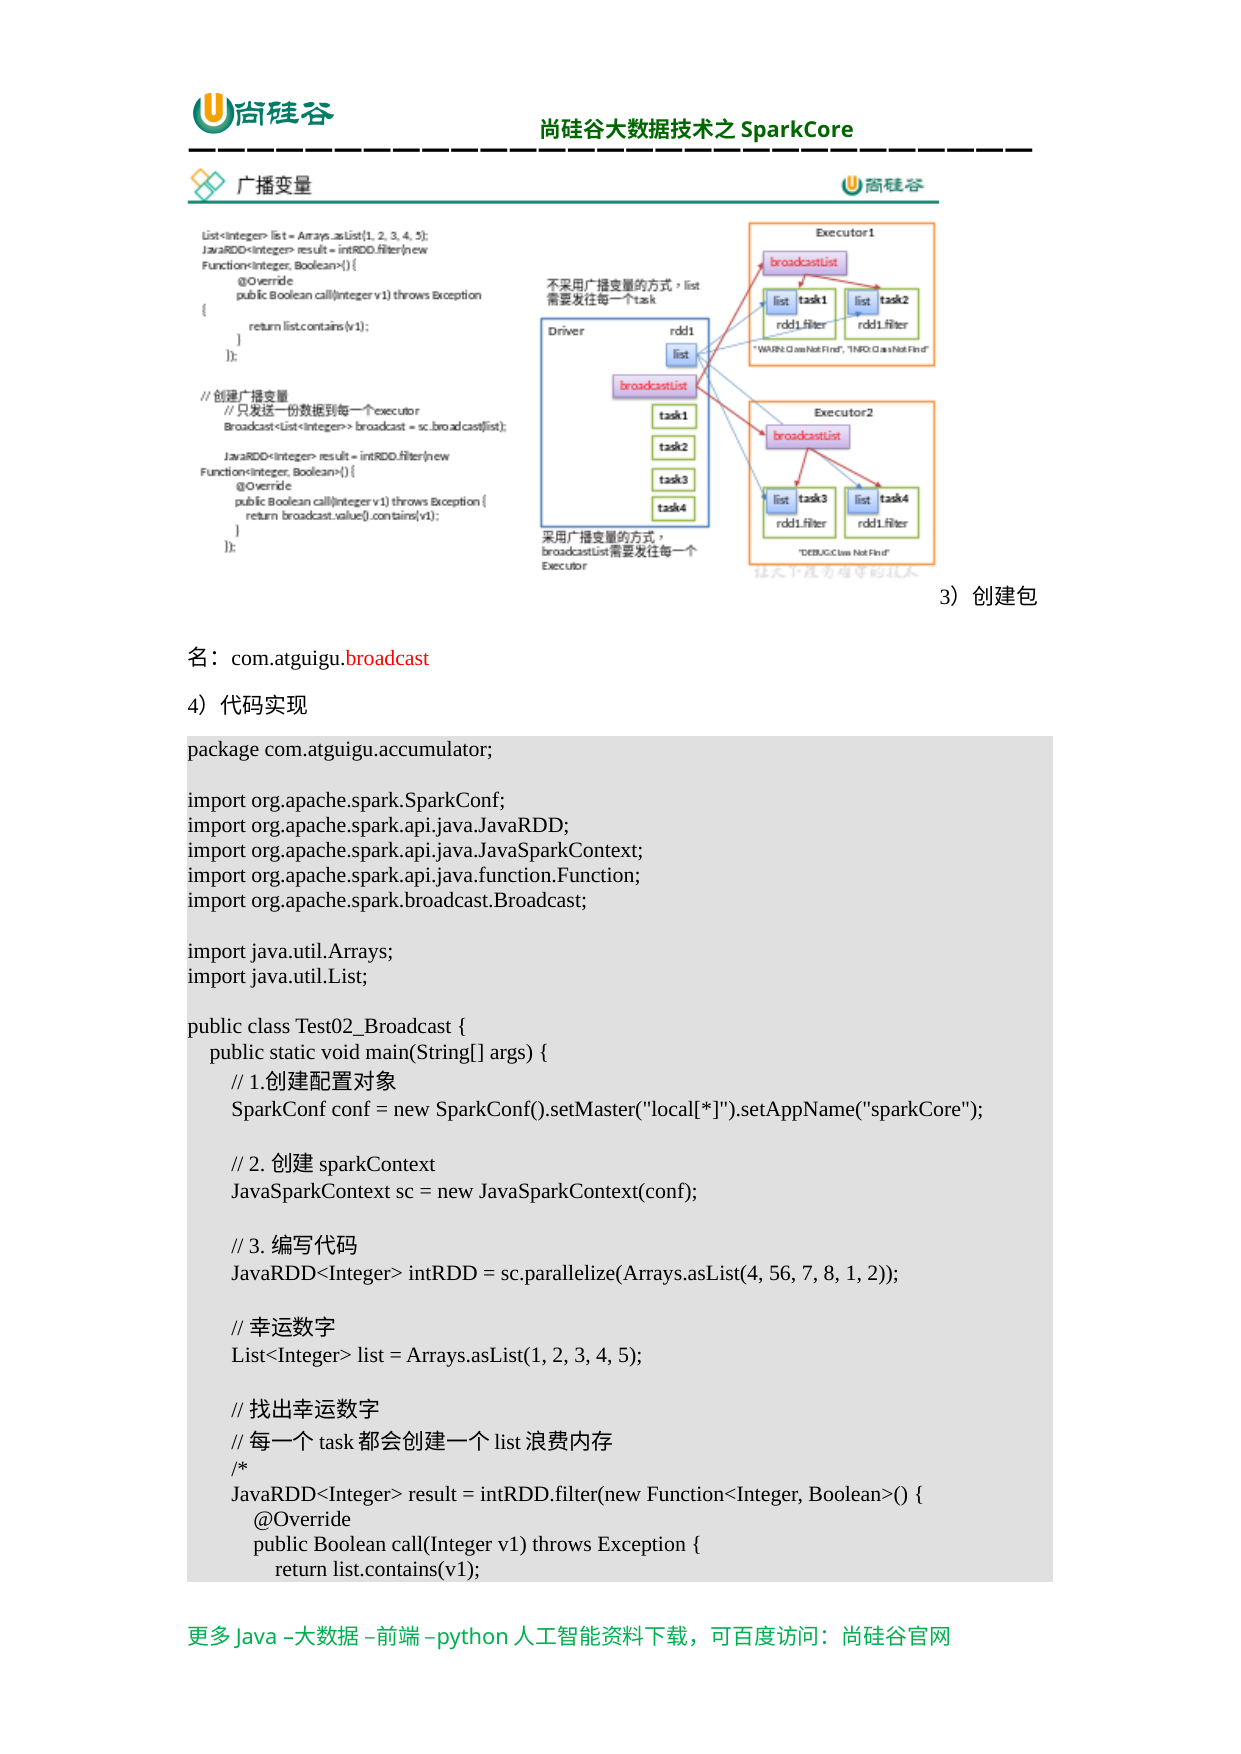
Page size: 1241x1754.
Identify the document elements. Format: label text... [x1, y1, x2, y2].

text List<Integer> list = Arrays.asList(1, 2, 3, 4, 5); [187, 1342, 1053, 1367]
text // 3. 编写代码 [187, 1228, 1053, 1260]
text import org.apache.spark.broadcast.Broadcast; [187, 887, 1053, 913]
text package com.atguigu.accumulator; [187, 736, 1053, 761]
text JavaRDD<Integer> intRDD = sc.parallelize(Arrays.asList(4, 56, 7, 8, 1, 2)); [187, 1260, 1053, 1285]
text import org.apache.spark.api.java.JavaSparkContext; [187, 837, 1053, 862]
text public class Test02_Broadcast { [187, 1013, 1053, 1039]
text import java.util.Arrays; [187, 938, 1053, 963]
text import org.apache.spark.api.java.JavaRDD; [187, 812, 1053, 837]
text /* [187, 1456, 1053, 1481]
text JavaSparkContext sc = new JavaSparkContext(conf); [187, 1178, 1053, 1203]
text SparkConf conf = new SparkConf().setMaster("local[*]").setAppName("sparkCore"); [187, 1096, 1053, 1121]
text // 幸运数字 [187, 1310, 1053, 1342]
text public static void main(String[] args) { [187, 1039, 1053, 1064]
text 4）代码实现 [187, 688, 1053, 720]
text // 找出幸运数字 [187, 1392, 1053, 1424]
text @Override [187, 1506, 1053, 1531]
text import java.util.List; [187, 963, 1053, 988]
text import org.apache.spark.SparkConf; [187, 787, 1053, 812]
text public Boolean call(Integer v1) throws Exception { [187, 1531, 1053, 1556]
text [187, 1481, 1053, 1506]
text // 1.创建配置对象 [187, 1064, 1053, 1096]
text // 每一个task都会创建一个list浪费内存 [187, 1424, 1053, 1456]
text // 2. 创建sparkContext [187, 1146, 1053, 1178]
text import org.apache.spark.api.java.function.Function; [187, 862, 1053, 887]
text 3）创建包名：com.atguigu.broadcast [187, 168, 1053, 672]
text return list.contains(v1); [187, 1556, 1053, 1582]
